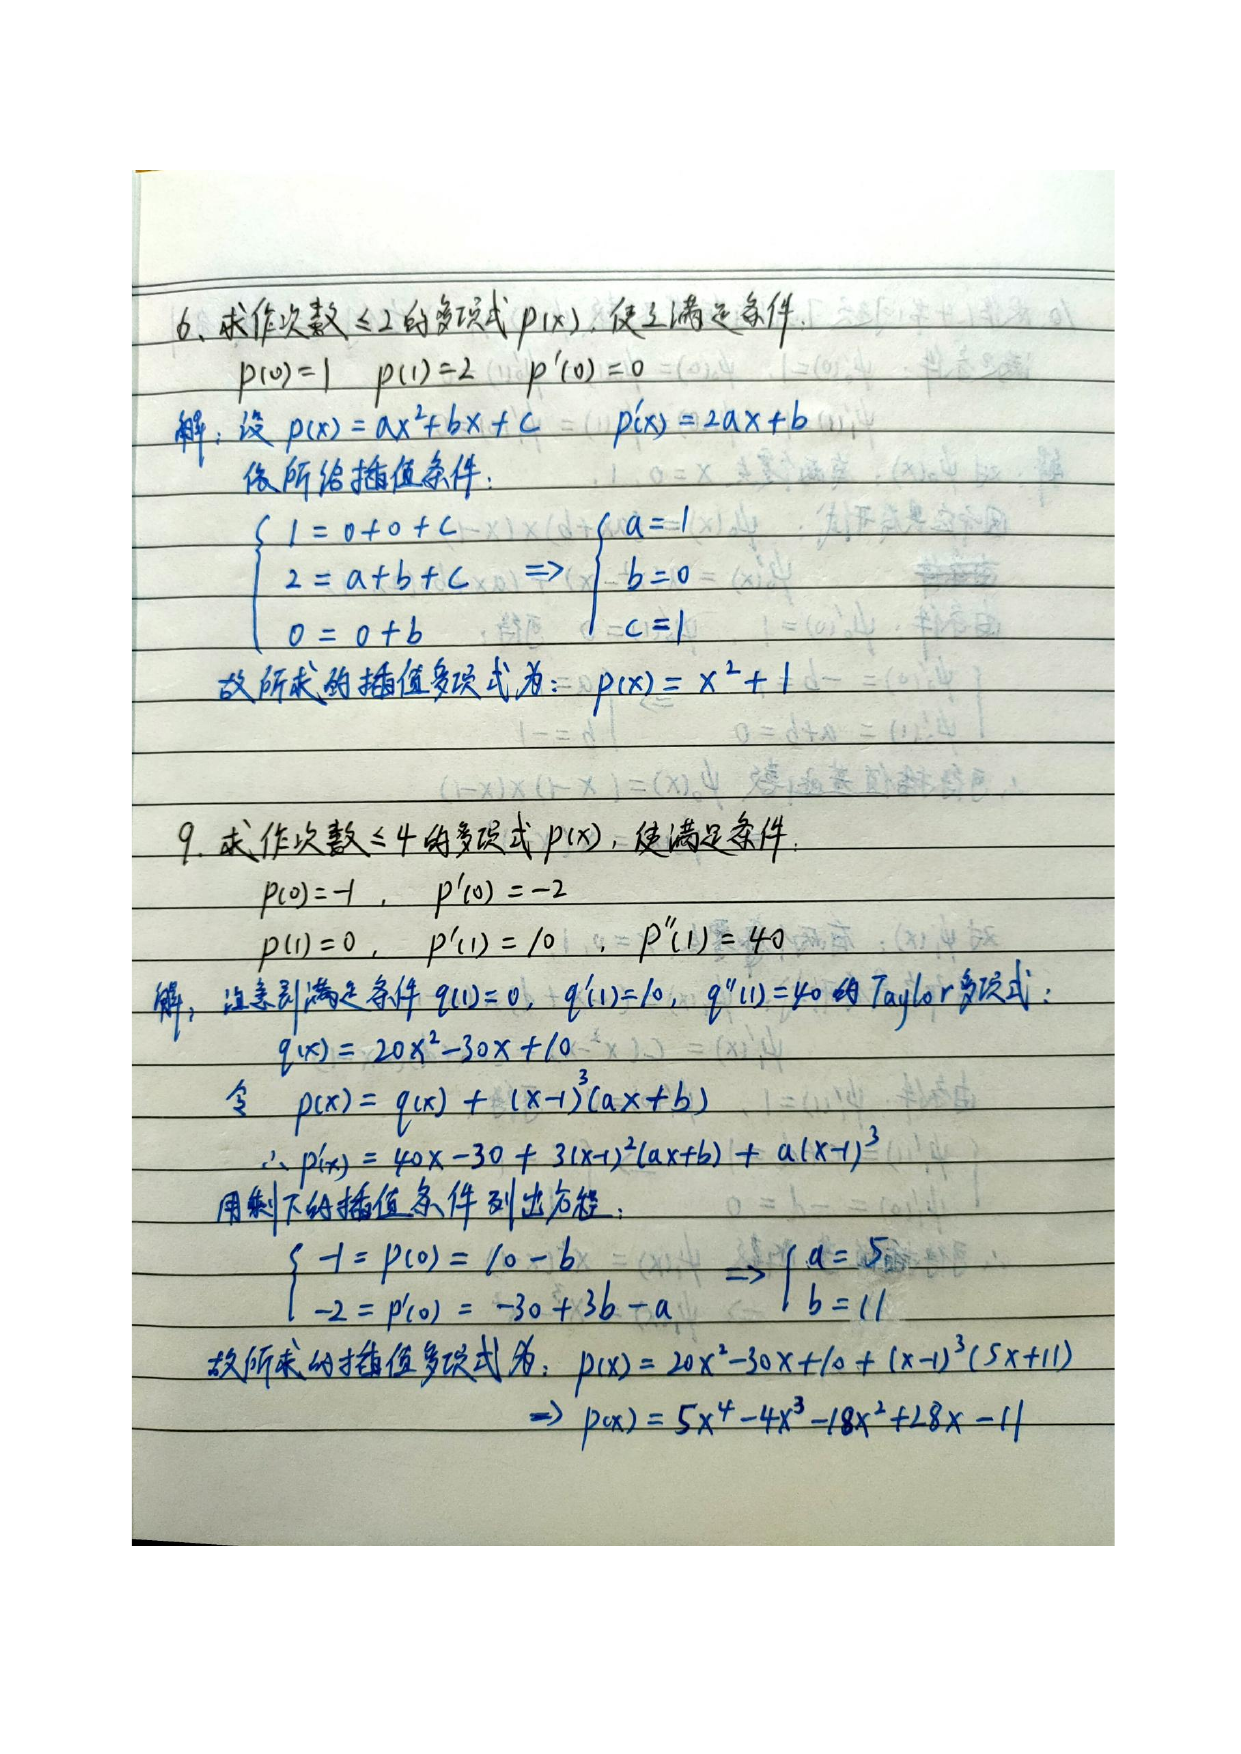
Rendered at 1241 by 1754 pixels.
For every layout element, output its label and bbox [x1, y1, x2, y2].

picture [131, 170, 1115, 1546]
